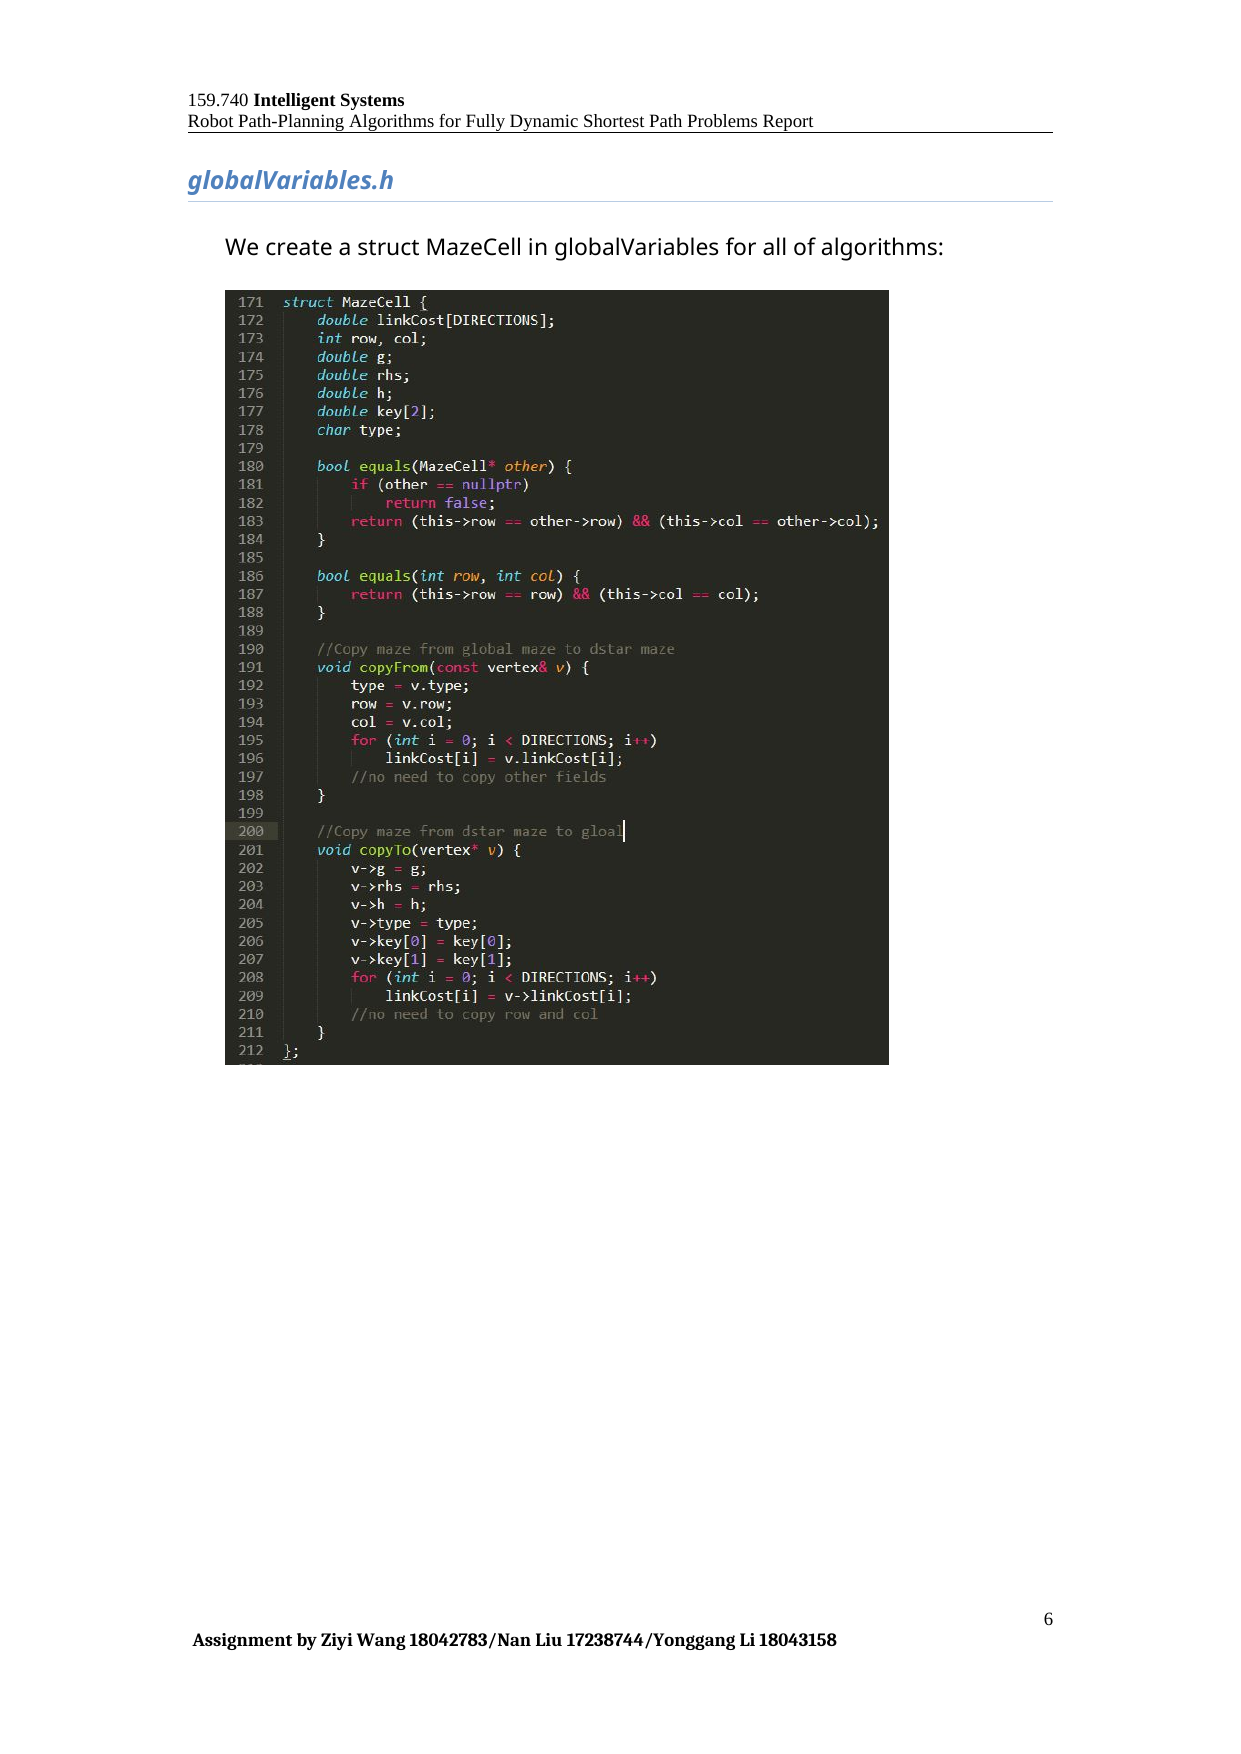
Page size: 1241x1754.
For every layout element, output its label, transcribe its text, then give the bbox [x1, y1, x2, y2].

text We create a struct MazeCell in globalVariables for all of algorithms: [187, 231, 1053, 262]
picture [225, 290, 889, 1065]
subtitle globalVariables.h [187, 162, 1053, 202]
